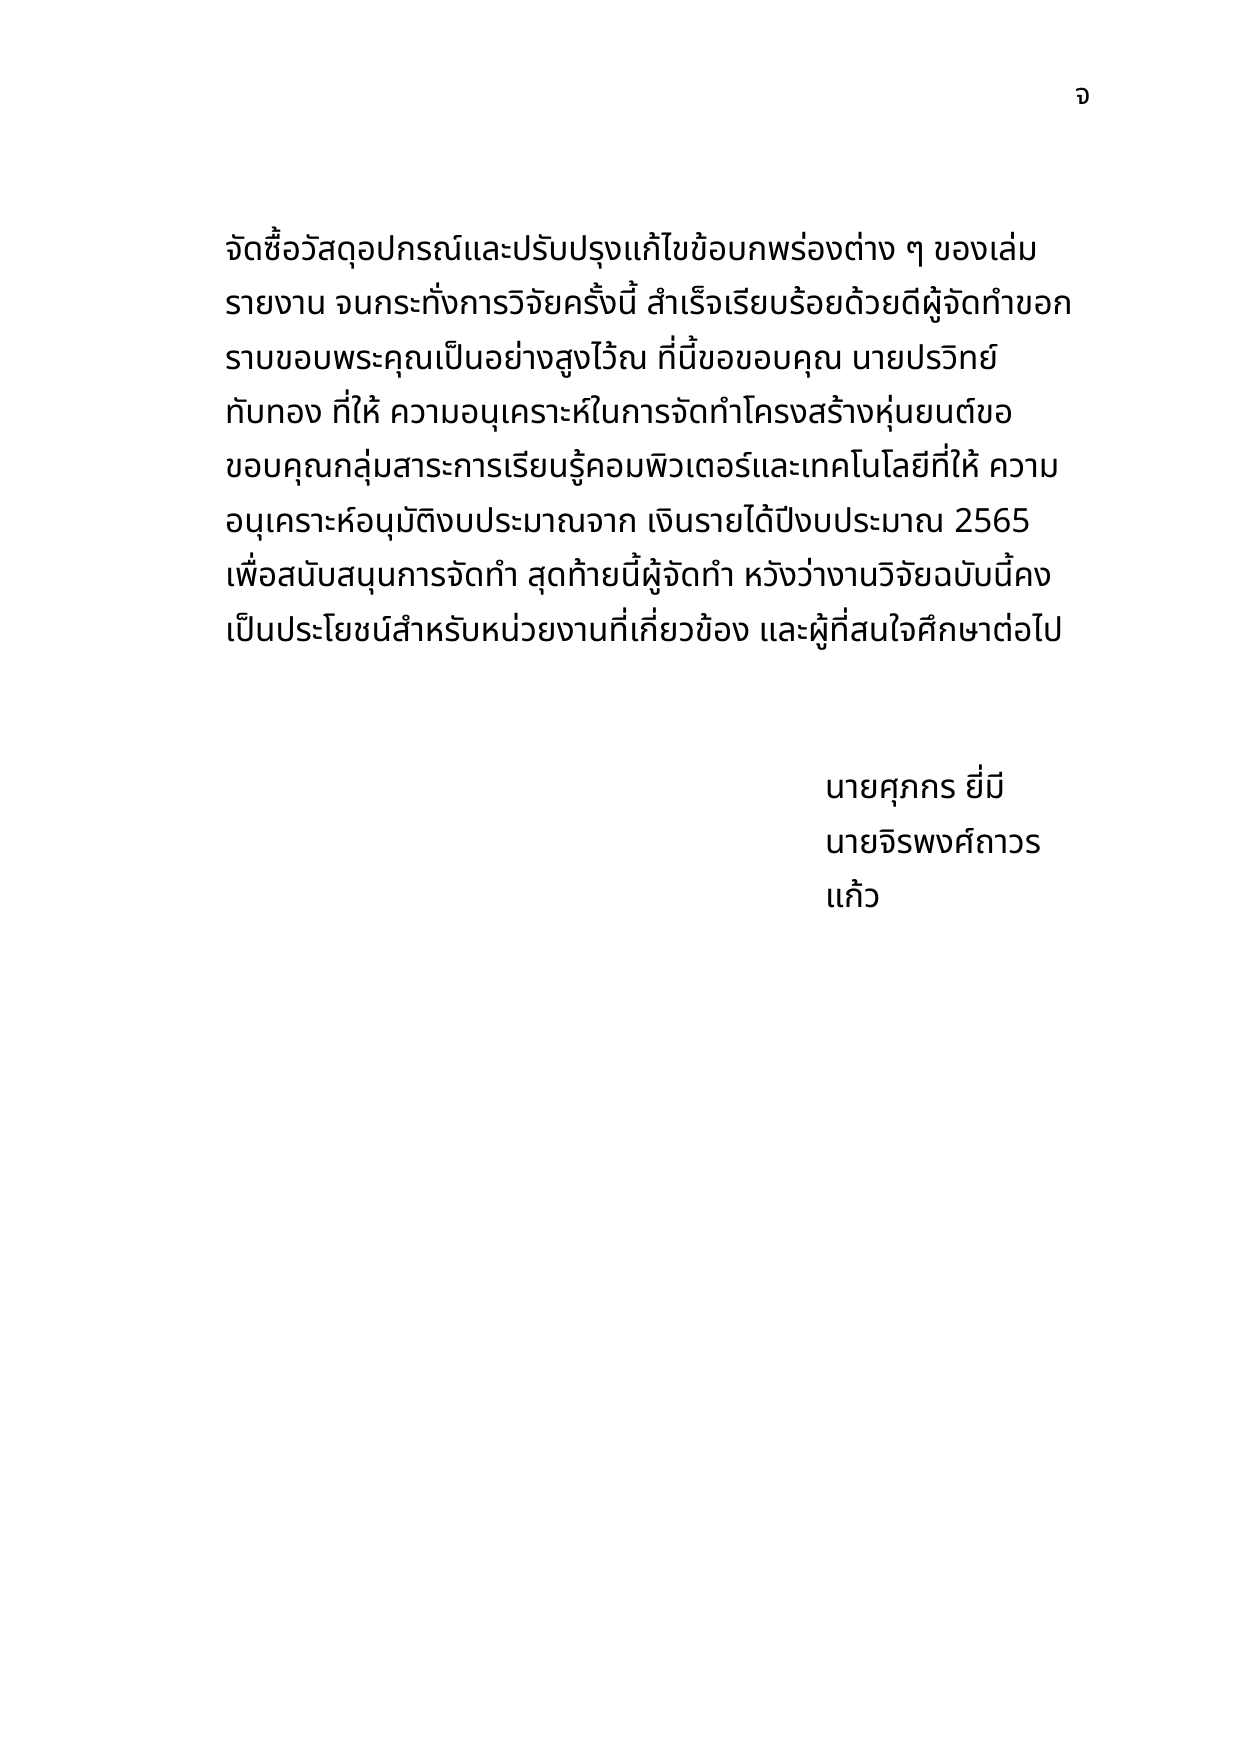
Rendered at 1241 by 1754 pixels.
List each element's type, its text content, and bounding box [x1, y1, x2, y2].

text นายศุภกร ยี่มี นายจิรพงศ์ถาวรแก้ว [825, 725, 1090, 923]
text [225, 225, 1090, 705]
